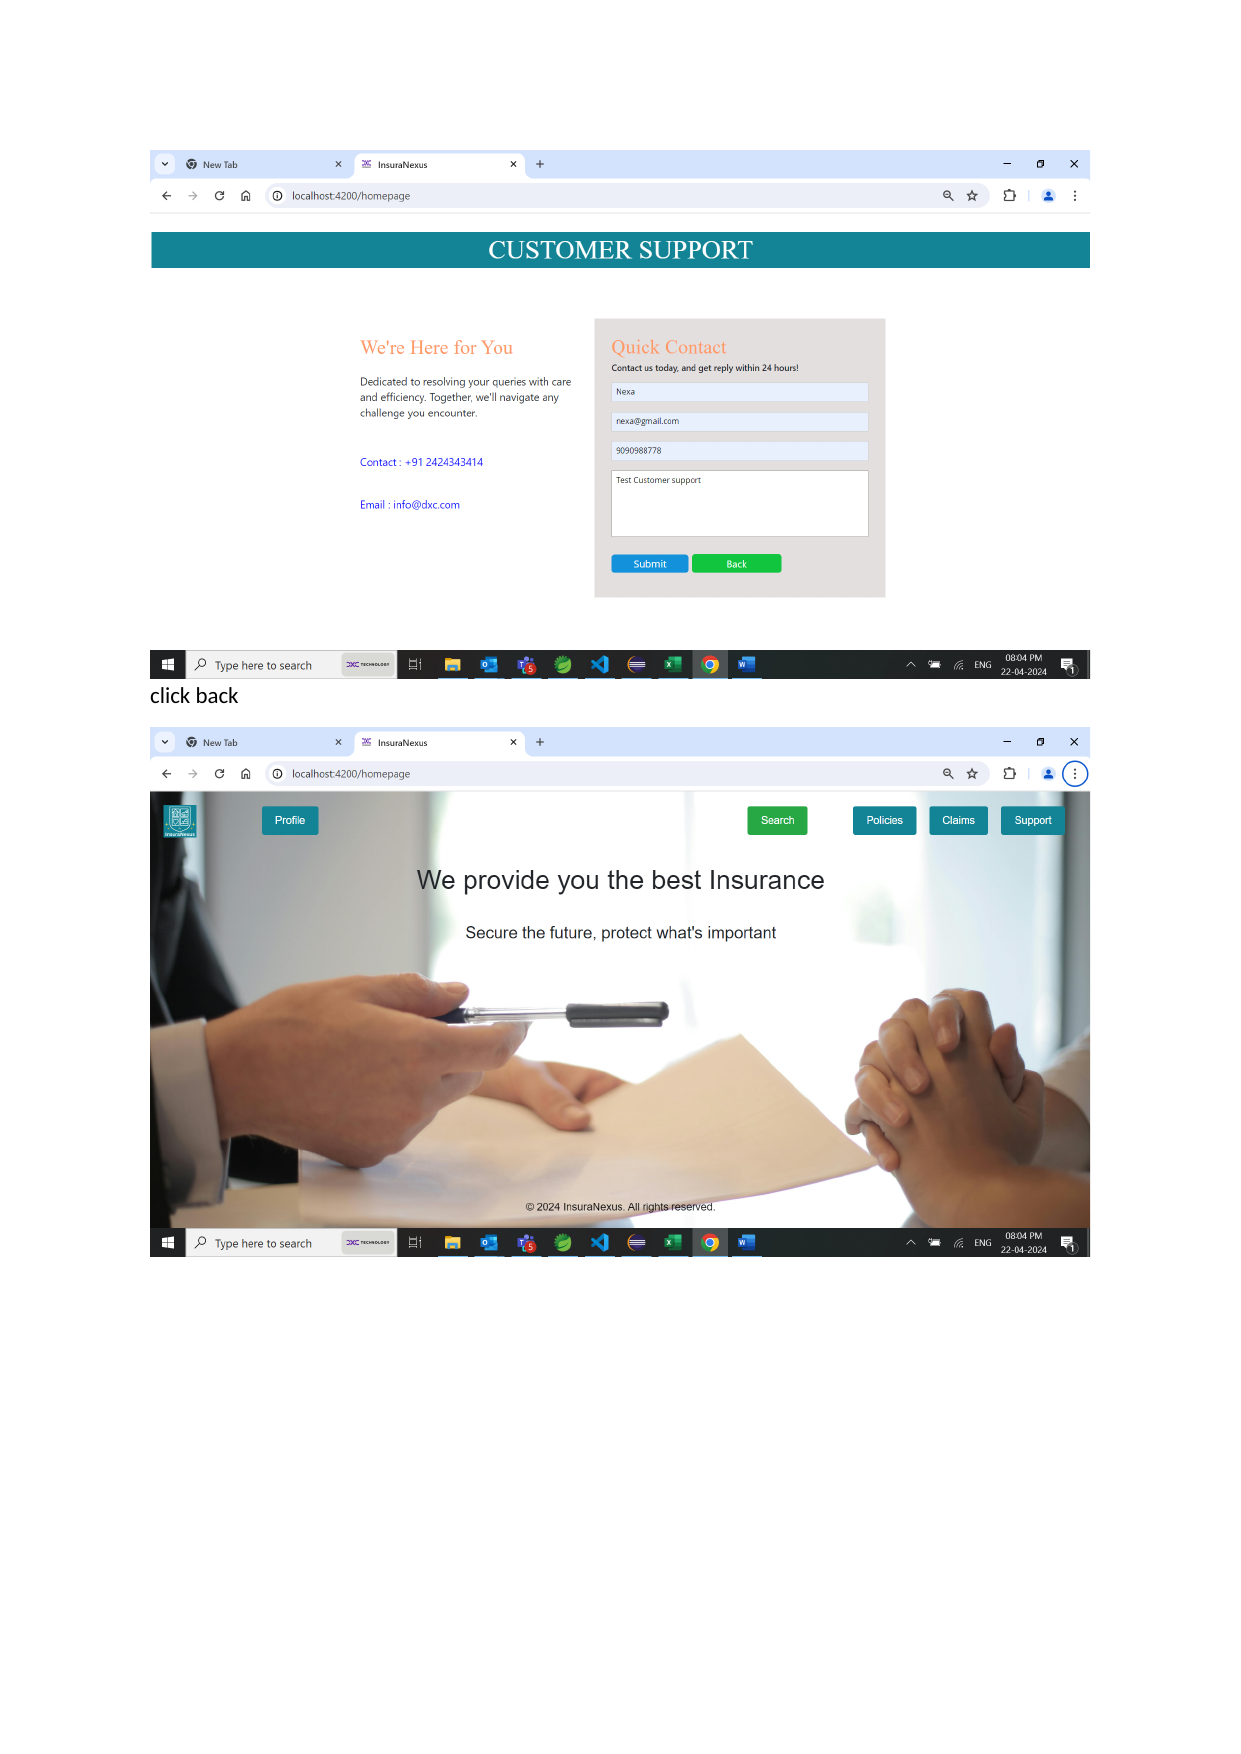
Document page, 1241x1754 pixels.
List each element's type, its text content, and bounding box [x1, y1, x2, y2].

picture [150, 727, 1091, 1257]
text click back [150, 679, 1090, 709]
picture [150, 150, 1091, 679]
